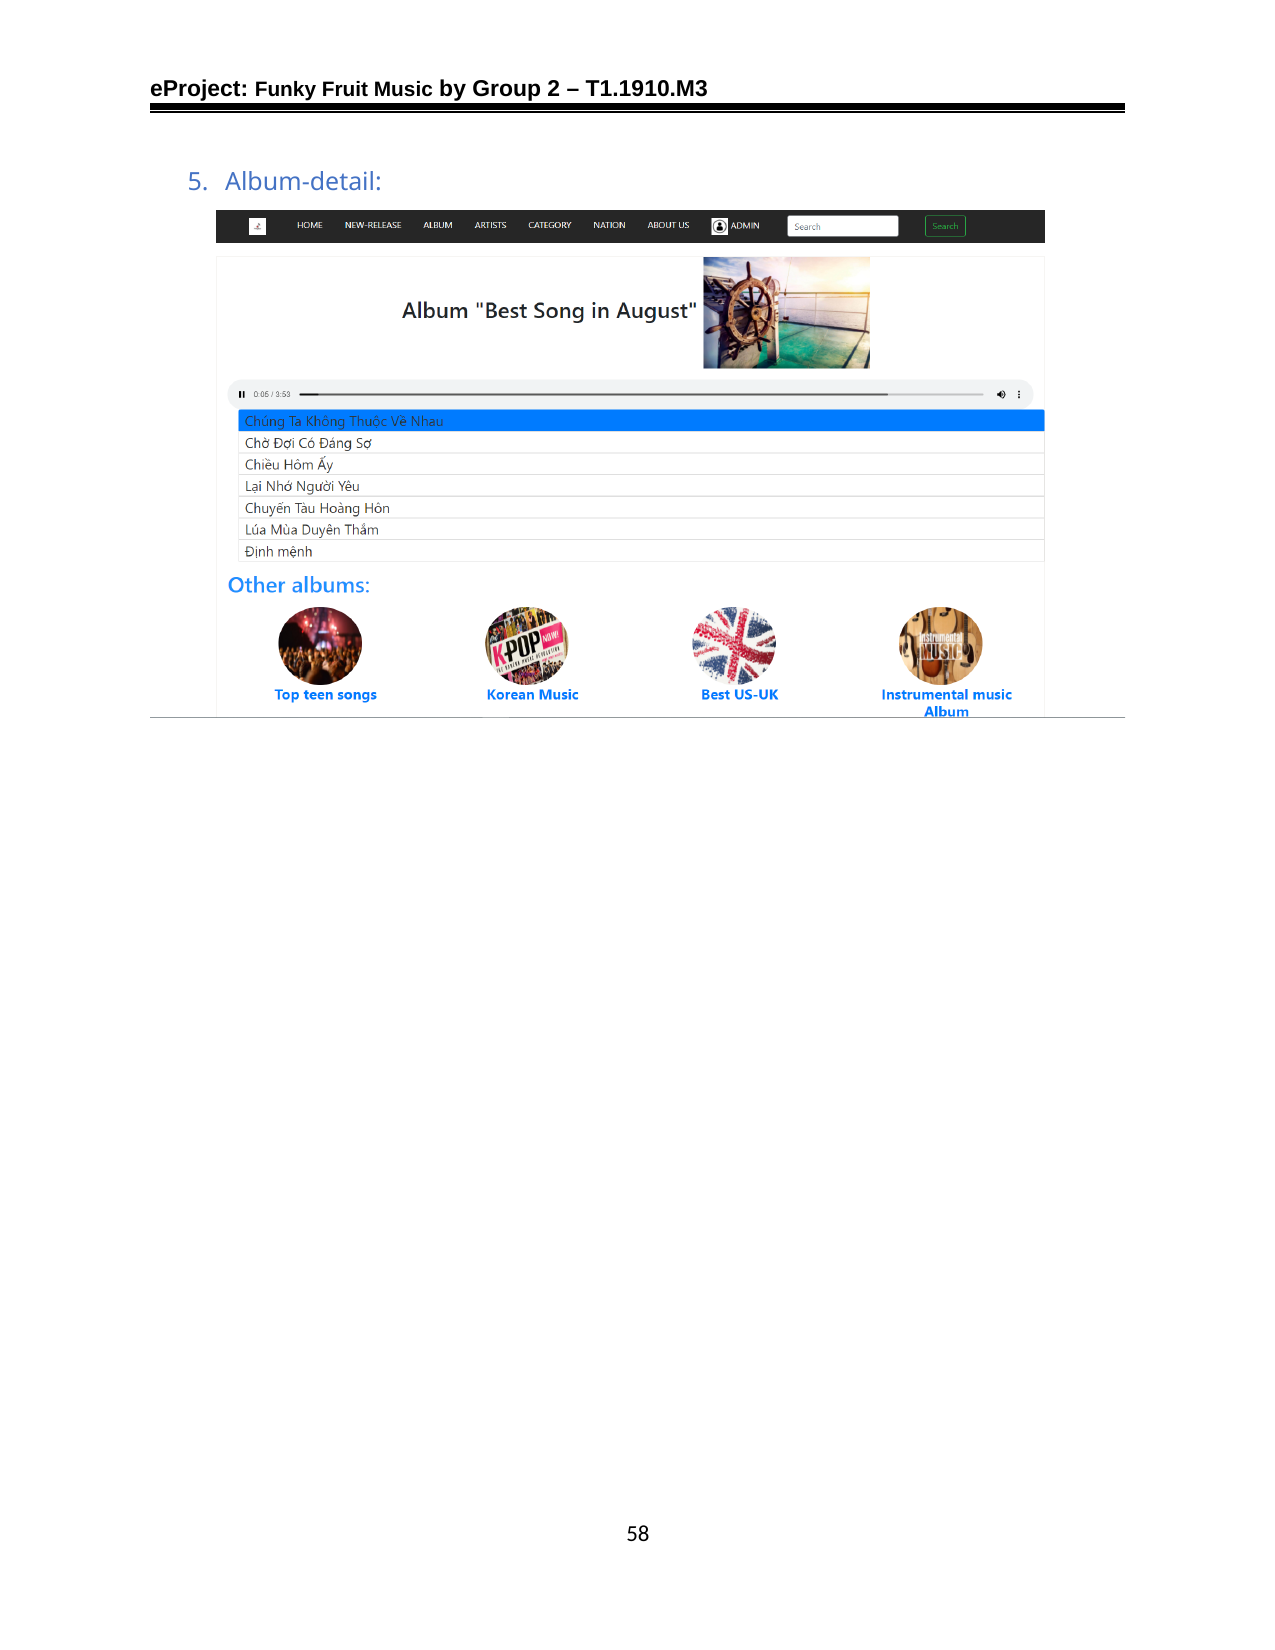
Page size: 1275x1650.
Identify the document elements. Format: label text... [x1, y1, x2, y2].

subtitle Album-detail: [187, 164, 1125, 198]
picture [150, 200, 1125, 718]
